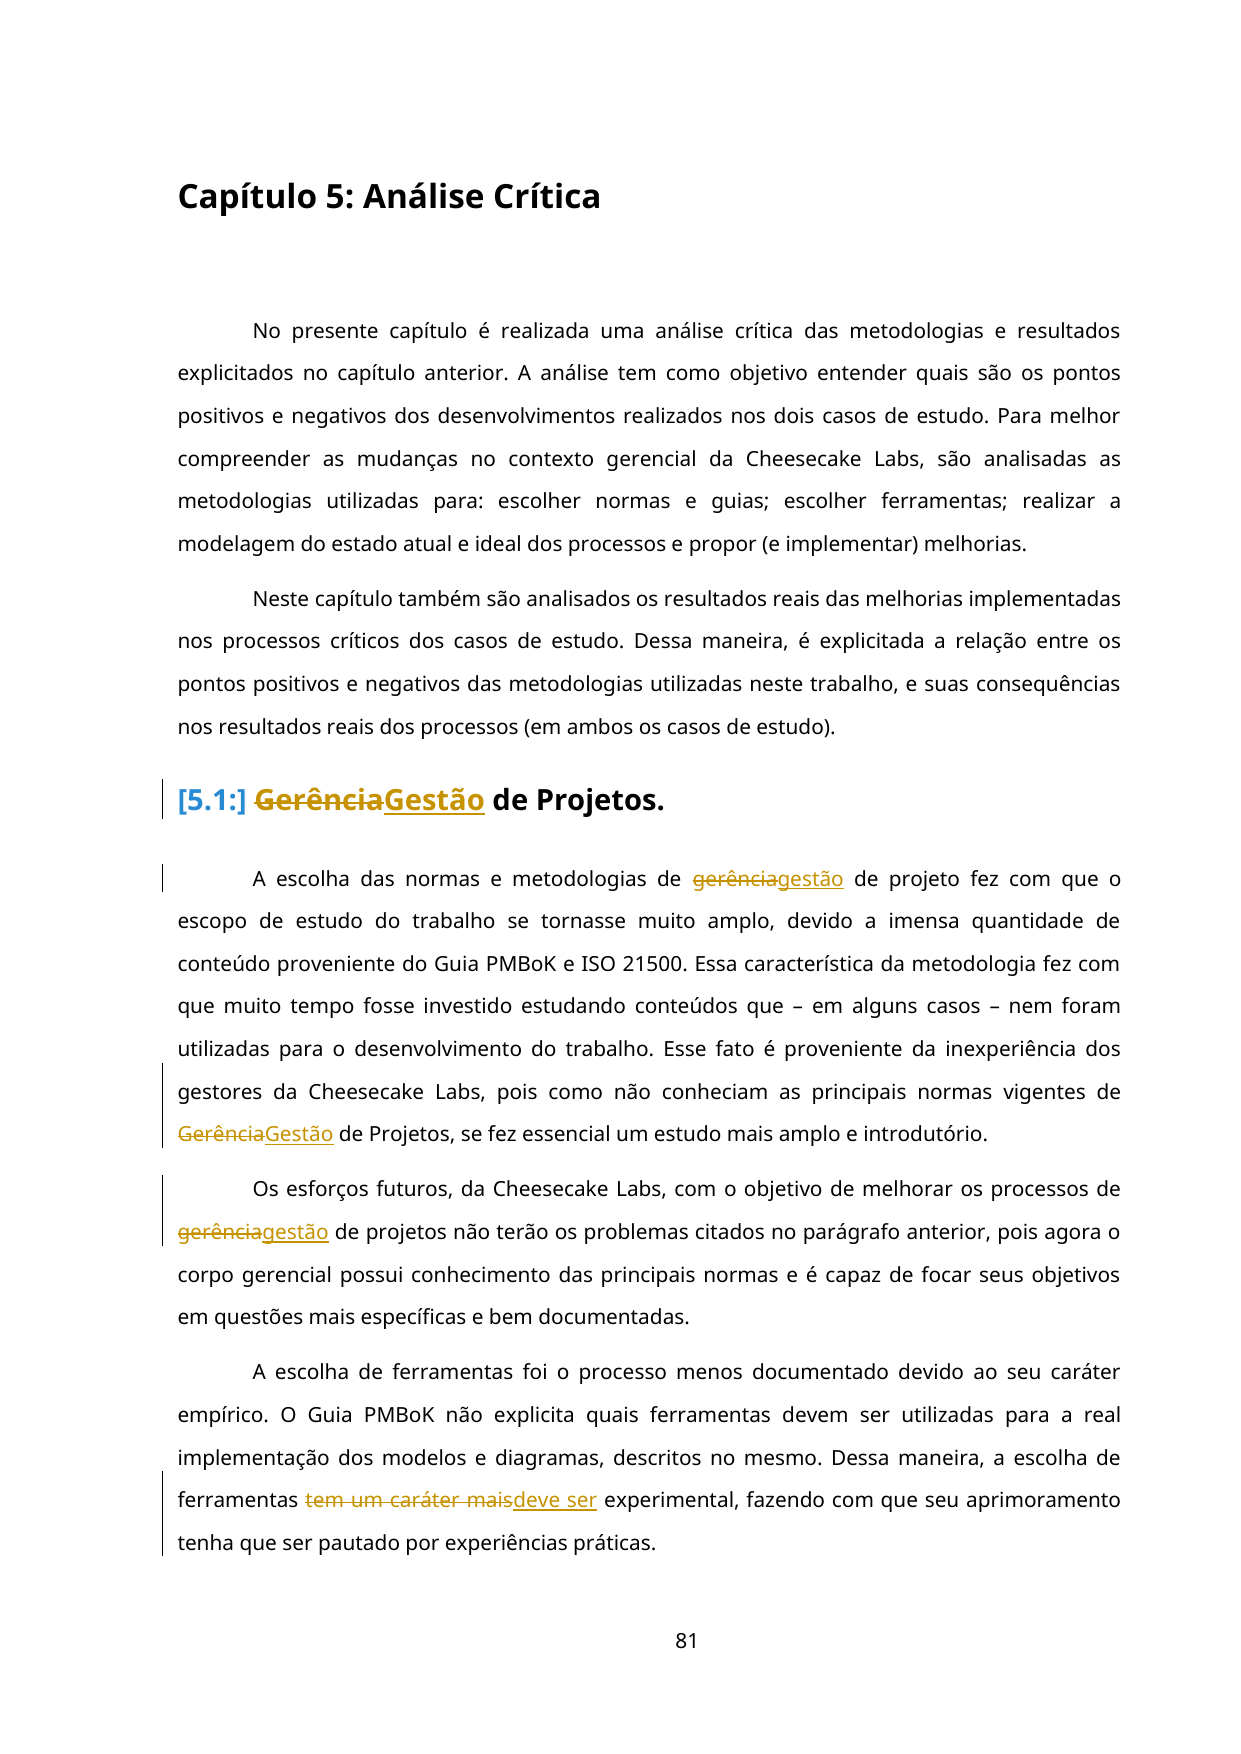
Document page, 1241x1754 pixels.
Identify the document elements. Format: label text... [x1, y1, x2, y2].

text Neste capítulo também são analisados os resultados reais das melhorias implementadas nos processos críticos dos casos de estudo. Dessa maneira, é explicitada a relação entre os pontos positivos e negativos das metodologias utilizadas neste trabalho, e suas consequências nos resultados reais dos processos (em ambos os casos de estudo). [177, 584, 1122, 740]
subtitle de Projetos. [177, 779, 1122, 819]
text No presente capítulo é realizada uma análise crítica das metodologias e resultados explicitados no capítulo anterior. A análise tem como objetivo entender quais são os pontos positivos e negativos dos desenvolvimentos realizados nos dois casos de estudo. Para melhor compreender as mudanças no contexto gerencial da Cheesecake Labs, são analisadas as metodologias utilizadas para: escolher normas e guias; escolher ferramentas; realizar a modelagem do estado atual e ideal dos processos e propor (e implementar) melhorias. [177, 316, 1122, 557]
text A escolha das normas e metodologias de de projeto fez com que o escopo de estudo do trabalho se tornasse muito amplo, devido a imensa quantidade de conteúdo proveniente do Guia PMBoK e ISO 21500. Essa característica da metodologia fez com que muito tempo fosse investido estudando conteúdos que – em alguns casos – nem foram utilizadas para o desenvolvimento do trabalho. Esse fato é proveniente da inexperiência dos gestores da Cheesecake Labs, pois como não conheciam as principais normas vigentes de de Projetos, se fez essencial um estudo mais amplo e introdutório. [177, 864, 1122, 1148]
text Os esforços futuros, da Cheesecake Labs, com o objetivo de melhorar os processos de de projetos não terão os problemas citados no parágrafo anterior, pois agora o corpo gerencial possui conhecimento das principais normas e é capaz de focar seus objetivos em questões mais específicas e bem documentadas. [177, 1174, 1122, 1331]
text A escolha de ferramentas foi o processo menos documentado devido ao seu caráter empírico. O Guia PMBoK não explicita quais ferramentas devem ser utilizadas para a real implementação dos modelos e diagramas, descritos no mesmo. Dessa maneira, a escolha de ferramentas experimental, fazendo com que seu aprimoramento tenha que ser pautado por experiências práticas. [177, 1357, 1122, 1556]
subtitle Análise Crítica [177, 173, 1122, 218]
